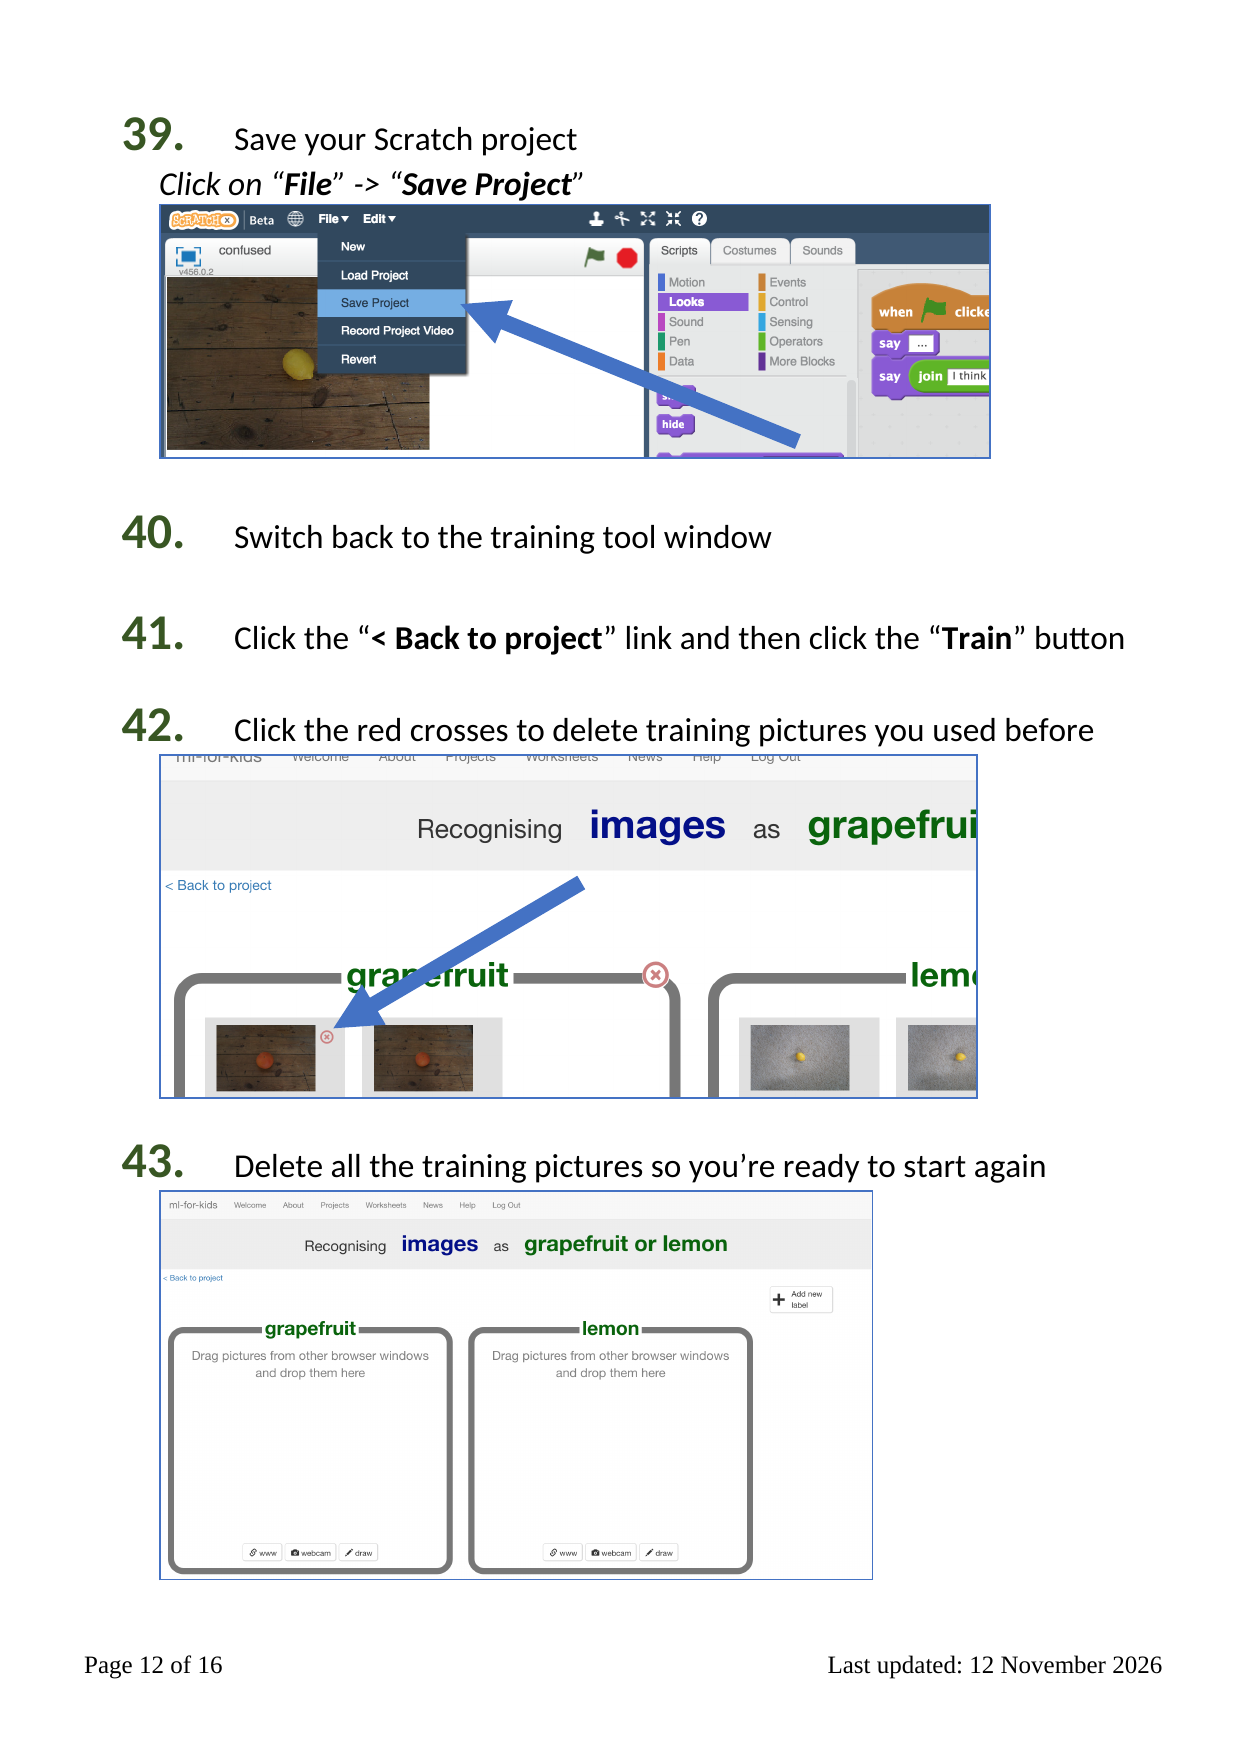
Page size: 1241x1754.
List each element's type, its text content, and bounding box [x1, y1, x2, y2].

list Click the “< Back to project” link and then click the “Train” button [121, 601, 1164, 693]
picture [161, 205, 989, 457]
list Switch back to the training tool window [121, 499, 1164, 561]
picture [161, 1192, 872, 1579]
picture [161, 756, 976, 1097]
